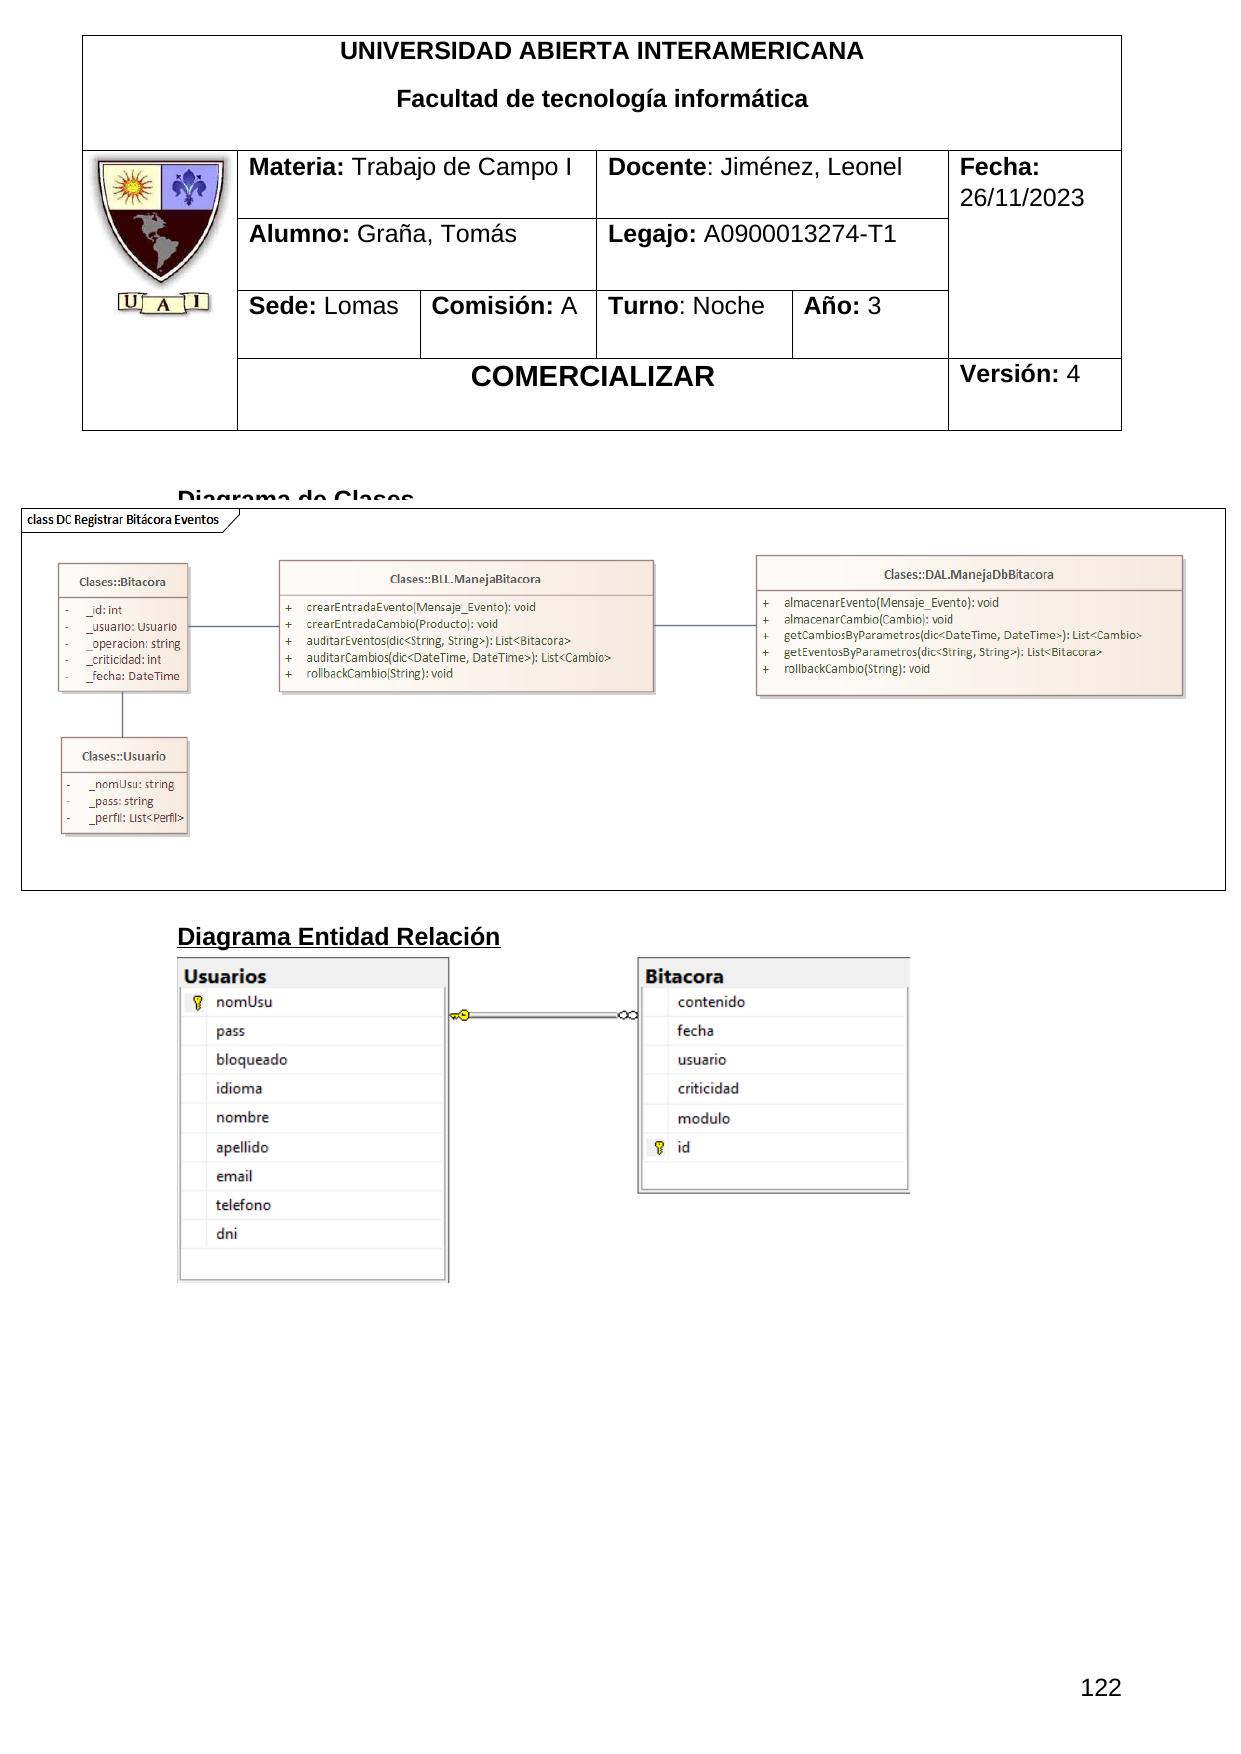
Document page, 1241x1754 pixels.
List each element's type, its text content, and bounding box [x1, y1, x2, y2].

picture [13, 500, 1232, 897]
subtitle Diagrama Entidad Relación [177, 922, 1122, 951]
subtitle Diagrama de Clases [177, 485, 1122, 500]
picture [87, 151, 234, 320]
picture [177, 957, 911, 1283]
